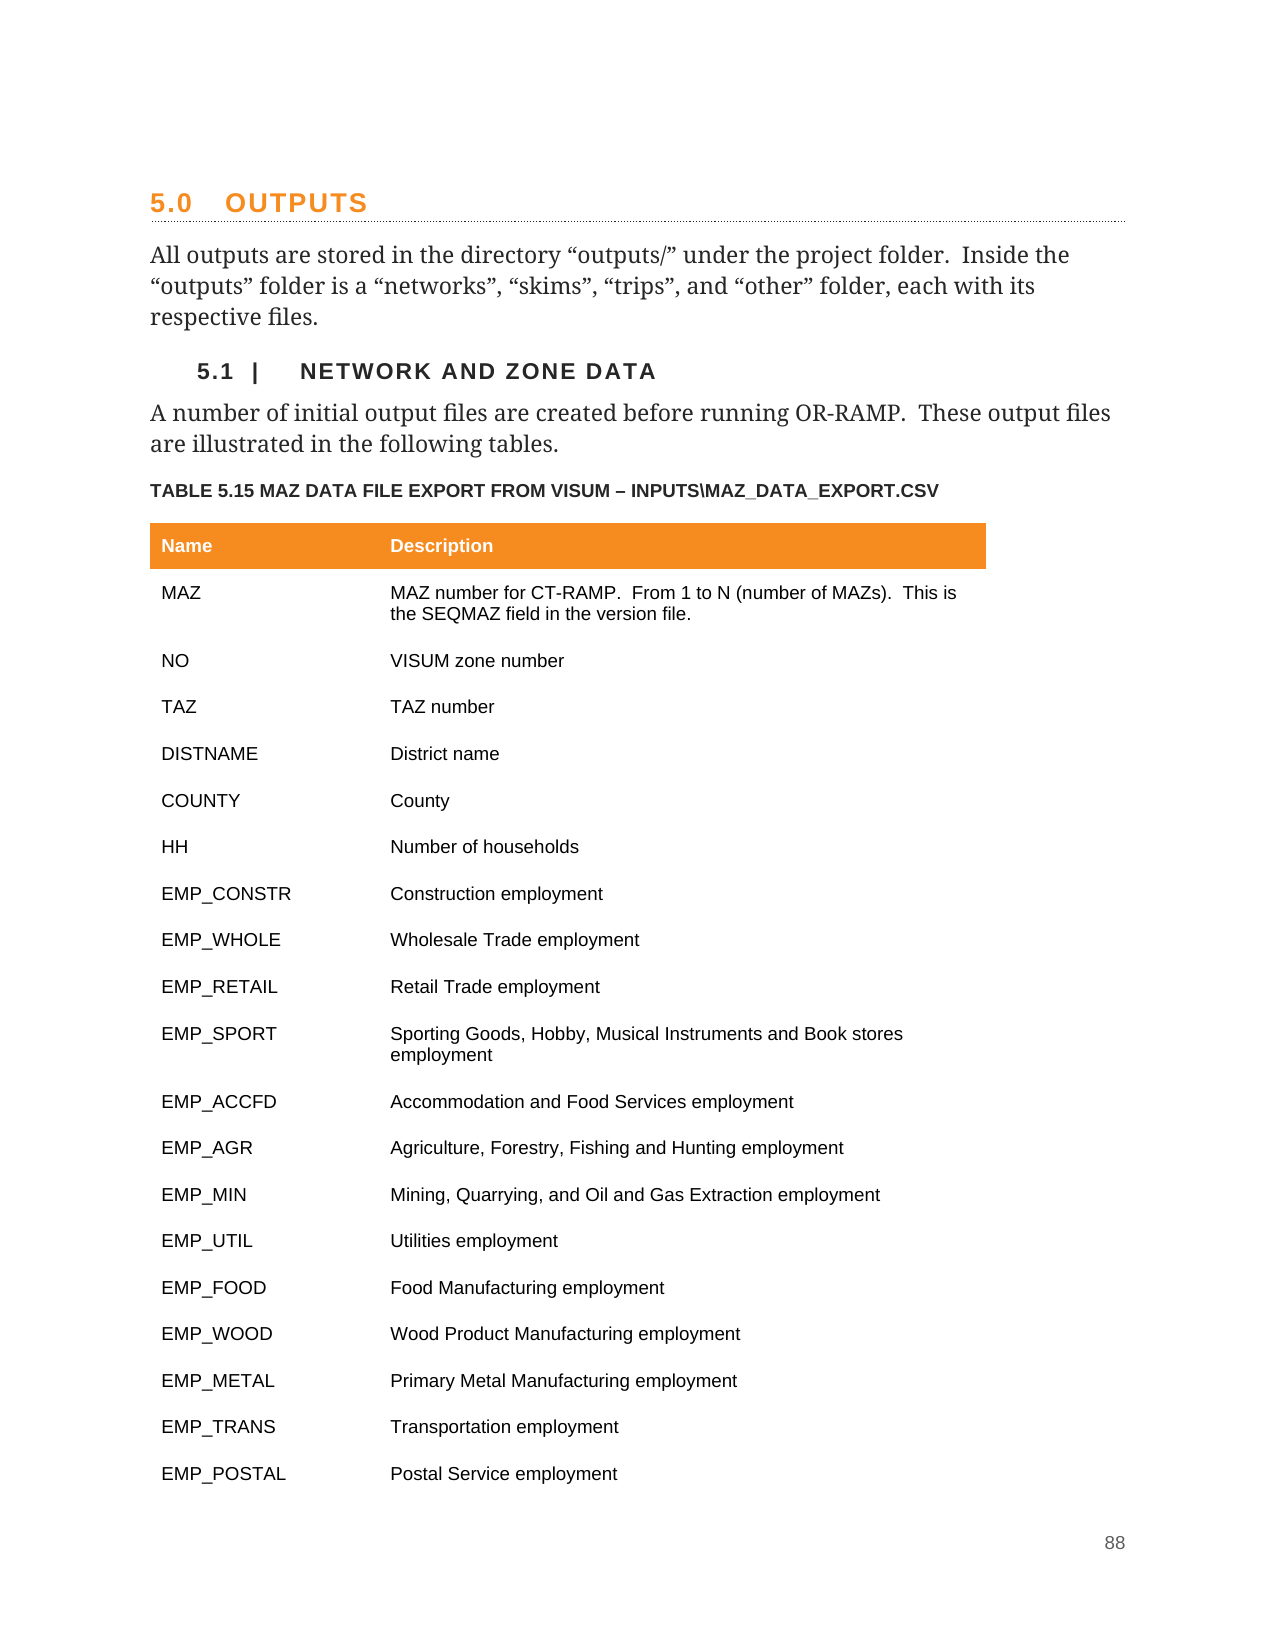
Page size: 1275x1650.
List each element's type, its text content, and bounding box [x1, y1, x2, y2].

text A number of initial output files are created before running OR-RAMP. These output files are illustrated in the following tables. [150, 397, 1125, 459]
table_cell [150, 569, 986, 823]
text All outputs are stored in the directory “outputs/” under the project folder. Inside the “outputs” folder is a “networks”, “skims”, “trips”, and “other” folder, each with its respective files. [150, 238, 1125, 332]
subtitle Network and Zone Data [197, 353, 1125, 384]
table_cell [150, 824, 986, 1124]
subtitle Outputs [150, 187, 1125, 222]
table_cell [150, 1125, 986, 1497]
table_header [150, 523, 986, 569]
